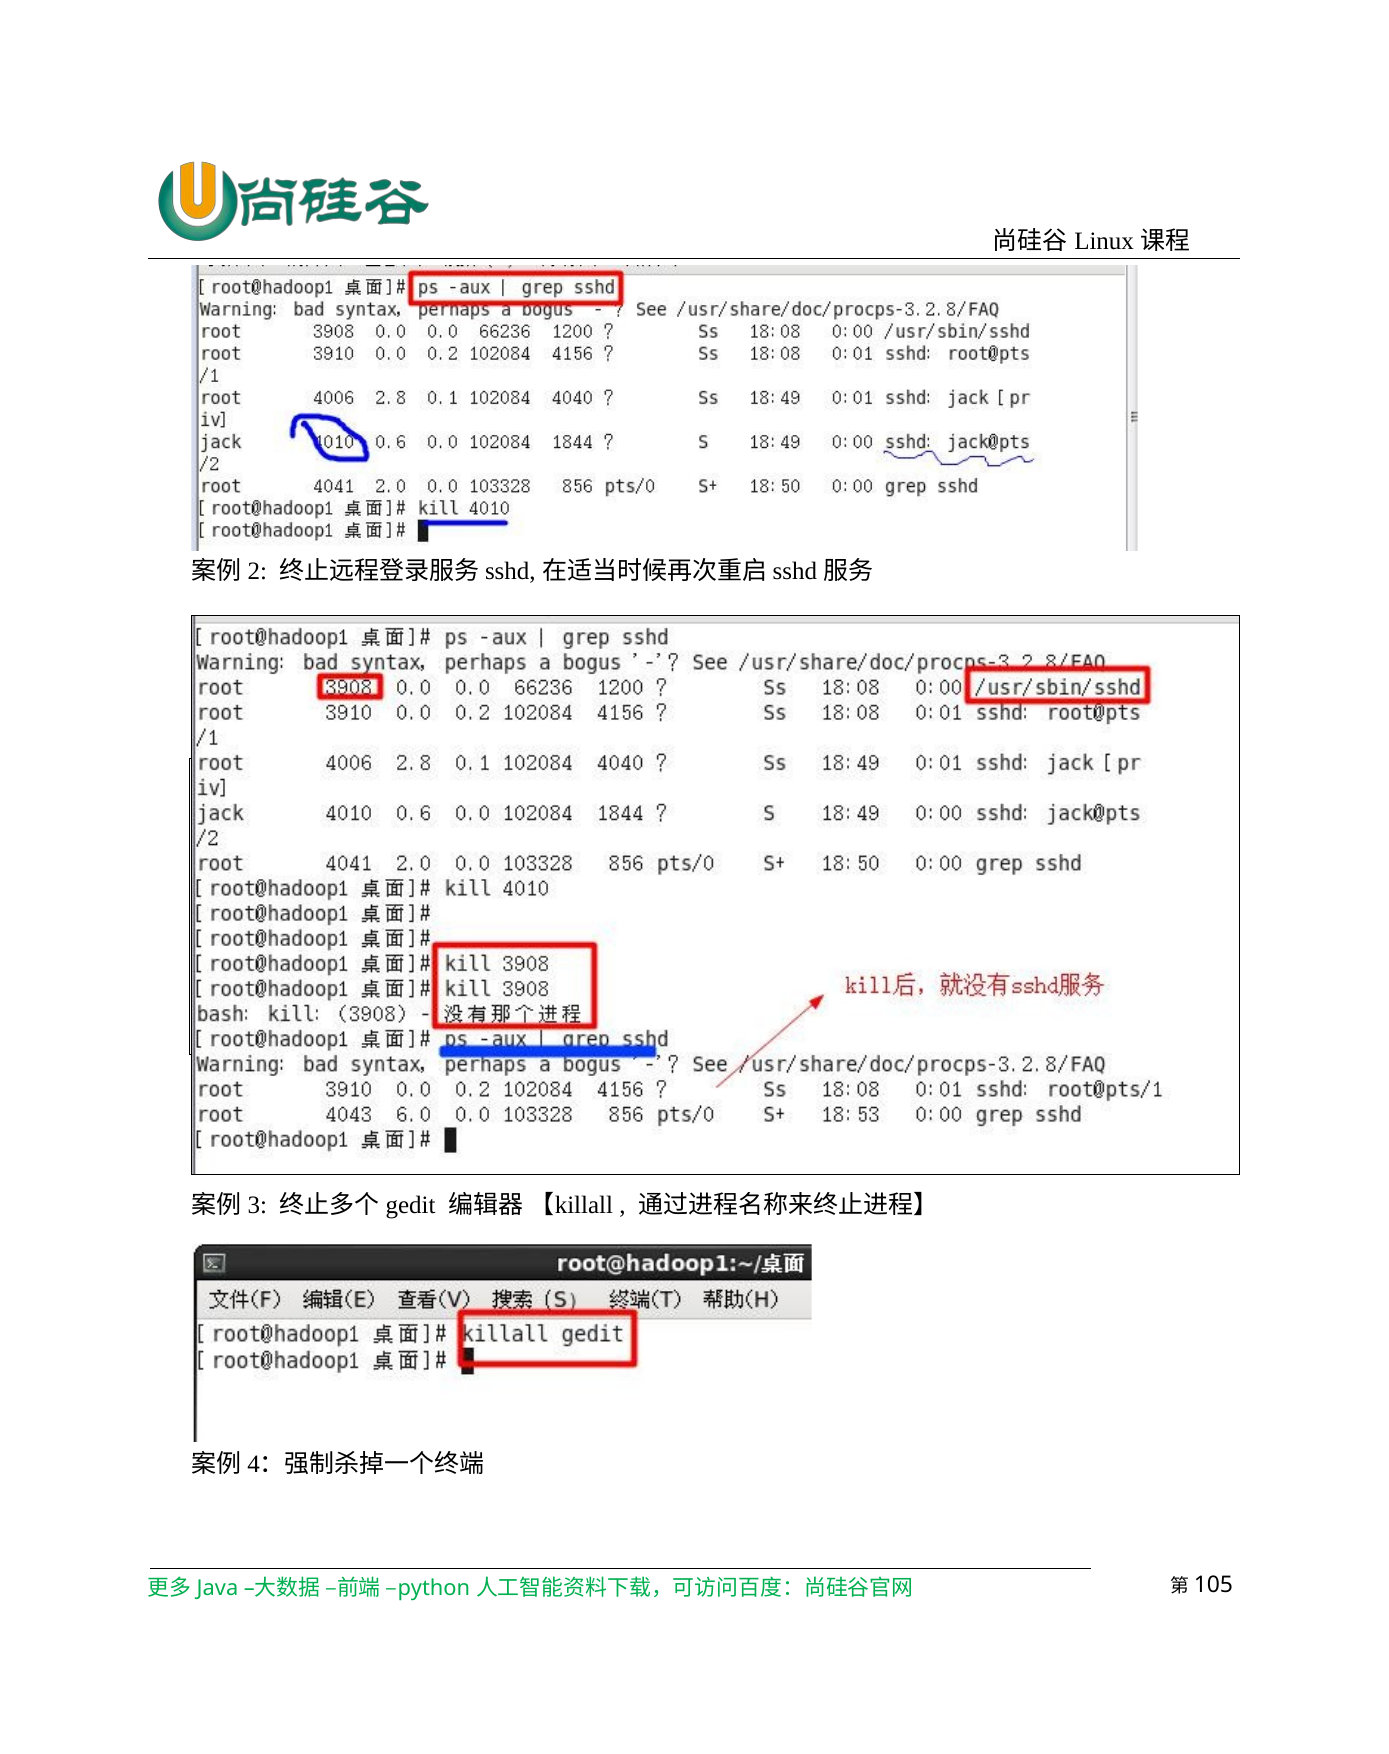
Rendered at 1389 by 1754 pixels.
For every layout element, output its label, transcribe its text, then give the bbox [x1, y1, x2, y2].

text 案例 3: 终止多个 gedit 编辑器 【killall , 通过进程名称来终止进程】 [191, 594, 1338, 1223]
picture [191, 265, 1138, 551]
picture [191, 1243, 812, 1442]
picture [147, 153, 436, 249]
text 案例 2: 终止远程登录服务 sshd, 在适当时候再次重启 sshd 服务 [191, 551, 1338, 587]
